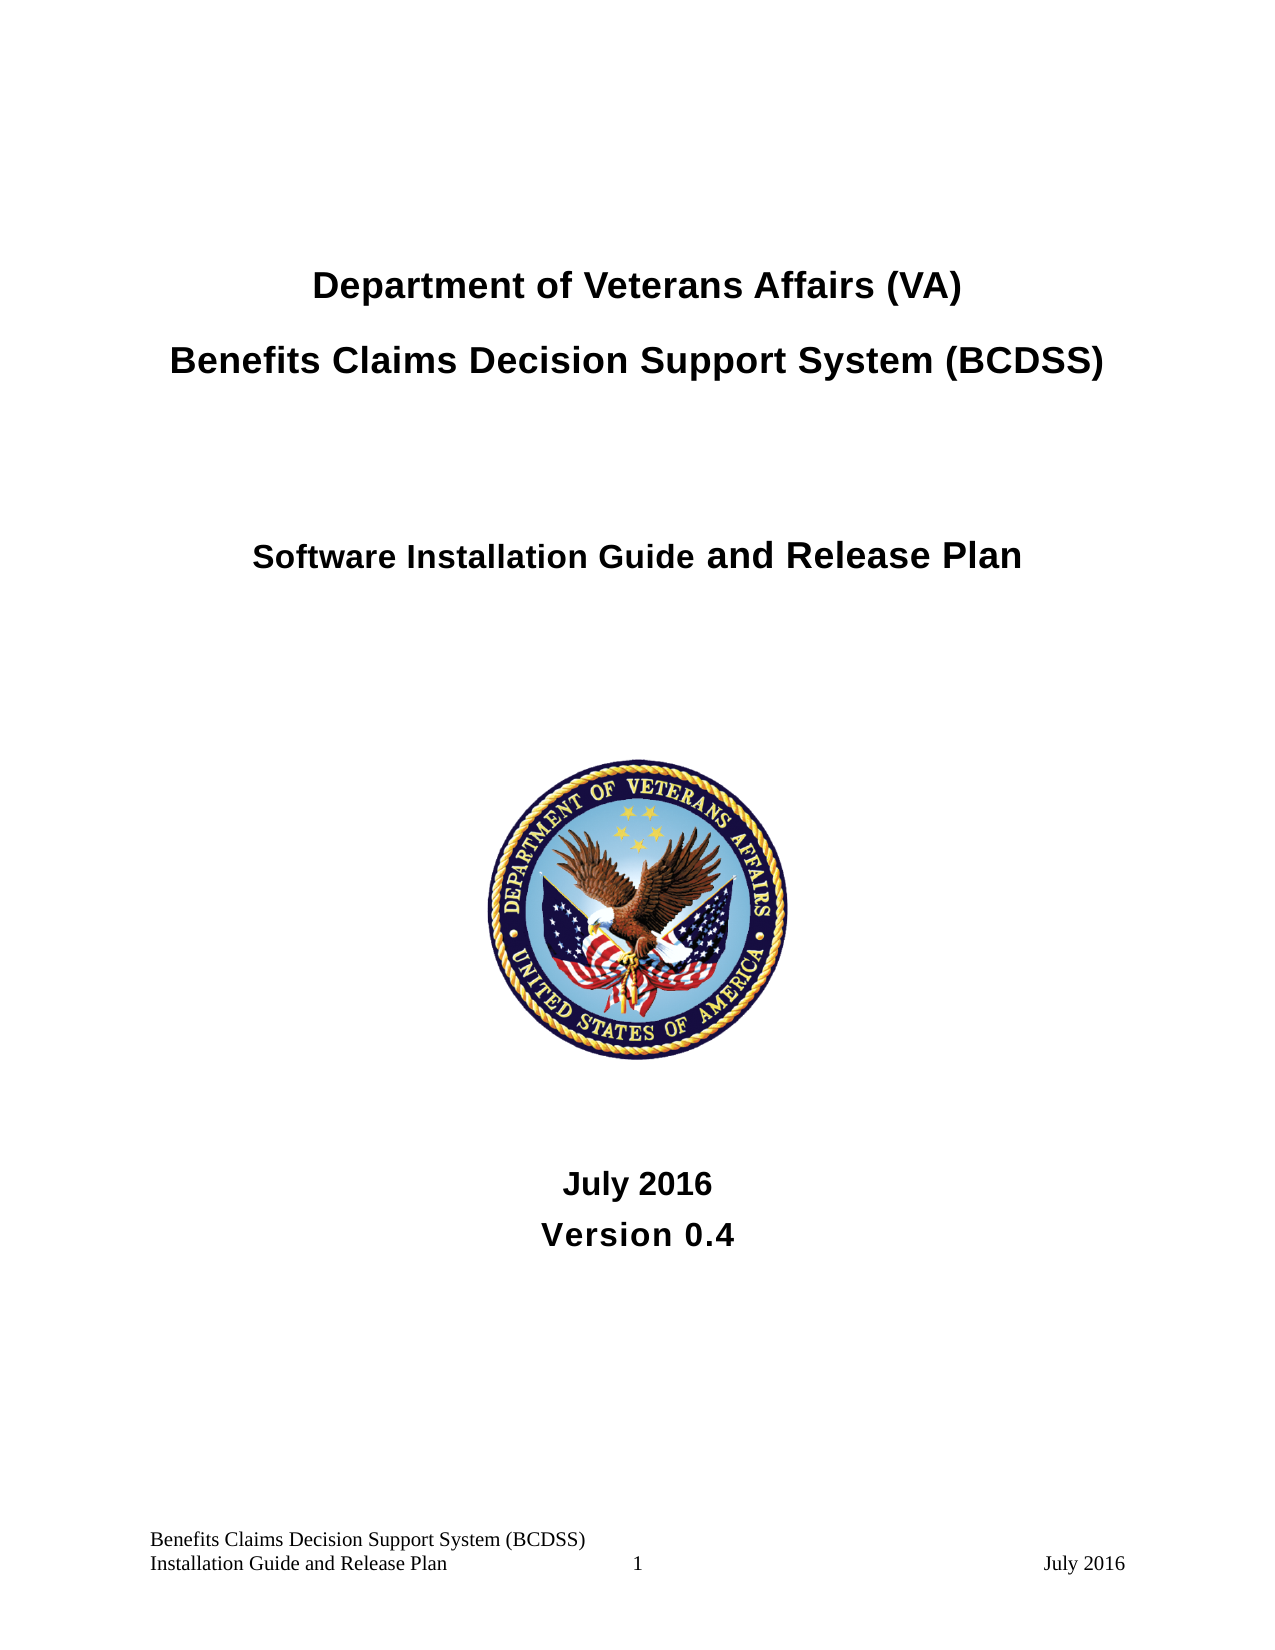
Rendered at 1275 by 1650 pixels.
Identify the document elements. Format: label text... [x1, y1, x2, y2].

title Software Installation Guide and Release Plan [150, 533, 1125, 576]
title Benefits Claims Decision Support System (BCDSS) [150, 338, 1125, 381]
title Department of Veterans Affairs (VA) [150, 264, 1125, 307]
text July 2016 [150, 1164, 1125, 1203]
subtitle Version 0.4 [150, 1215, 1125, 1254]
picture [487, 759, 788, 1060]
